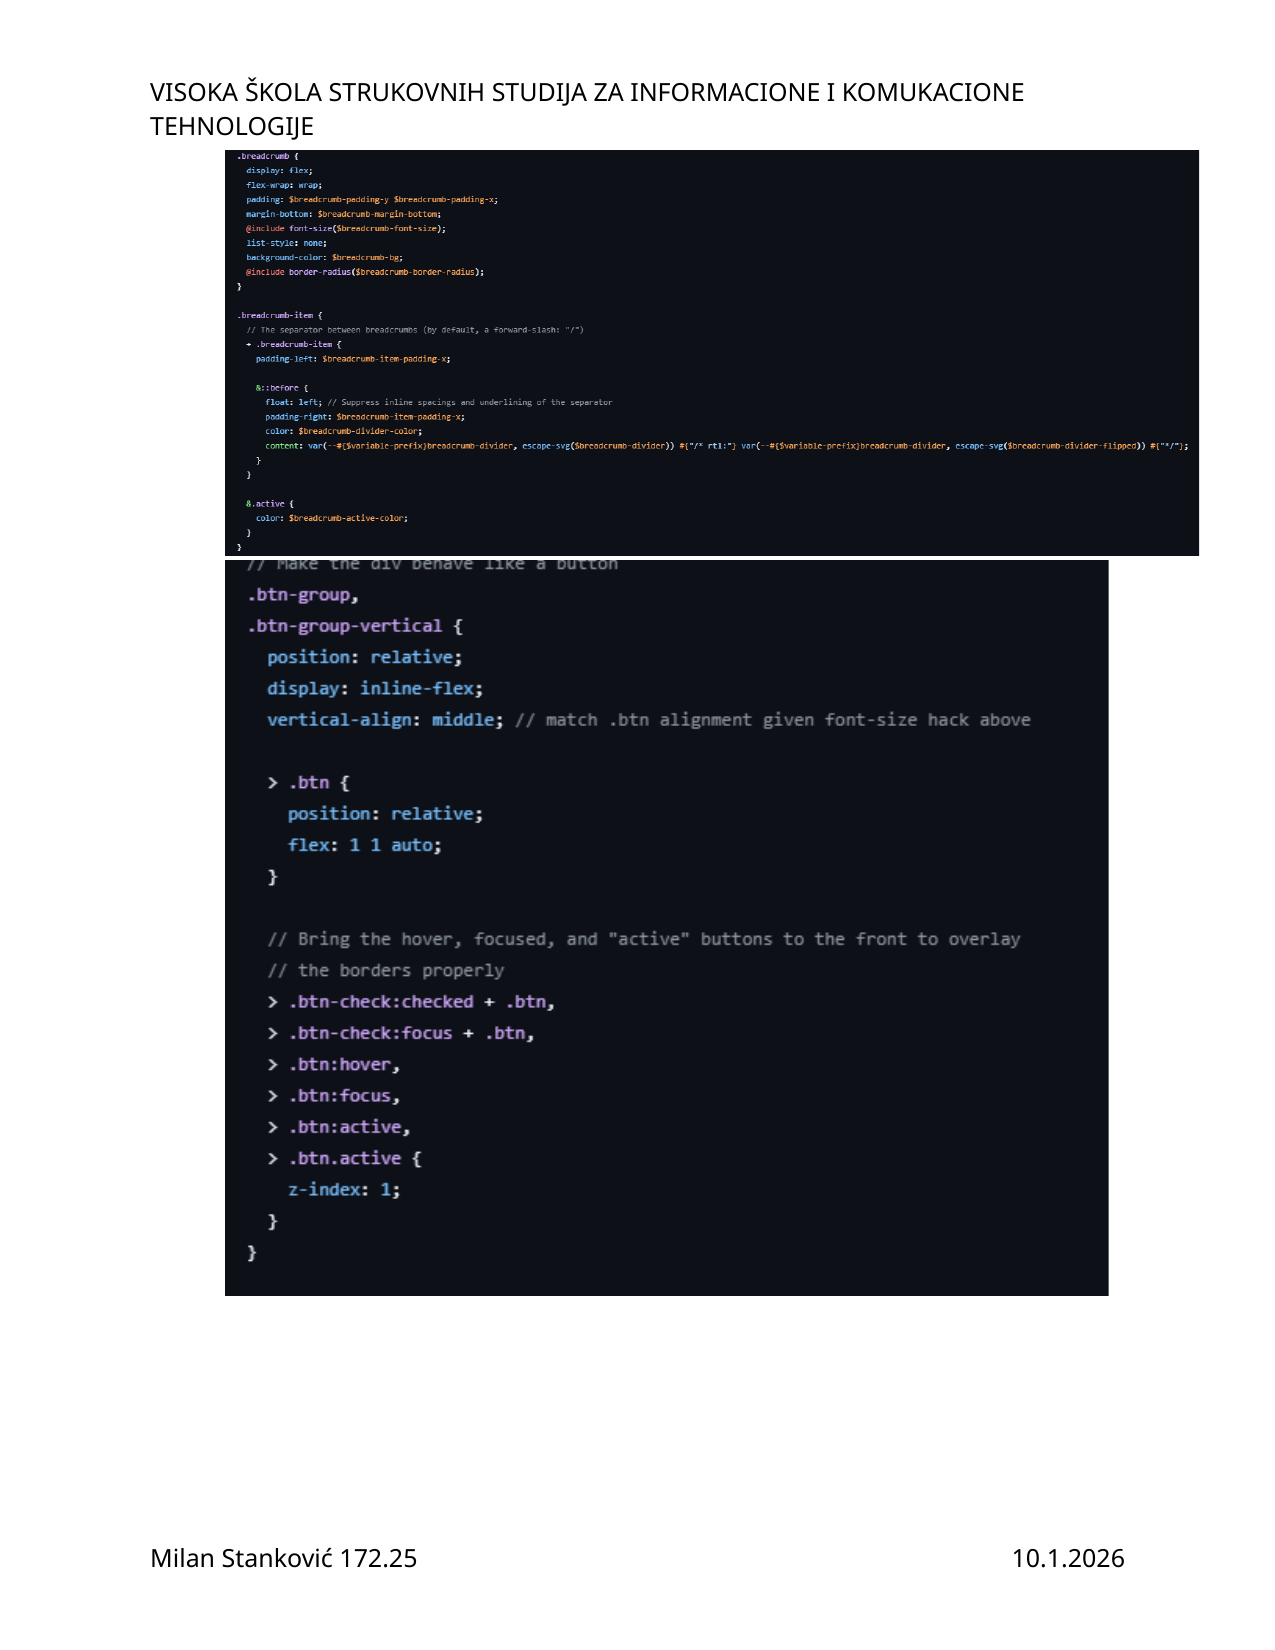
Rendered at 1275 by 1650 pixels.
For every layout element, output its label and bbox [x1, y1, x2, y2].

picture [225, 560, 1109, 1296]
picture [225, 150, 1200, 556]
